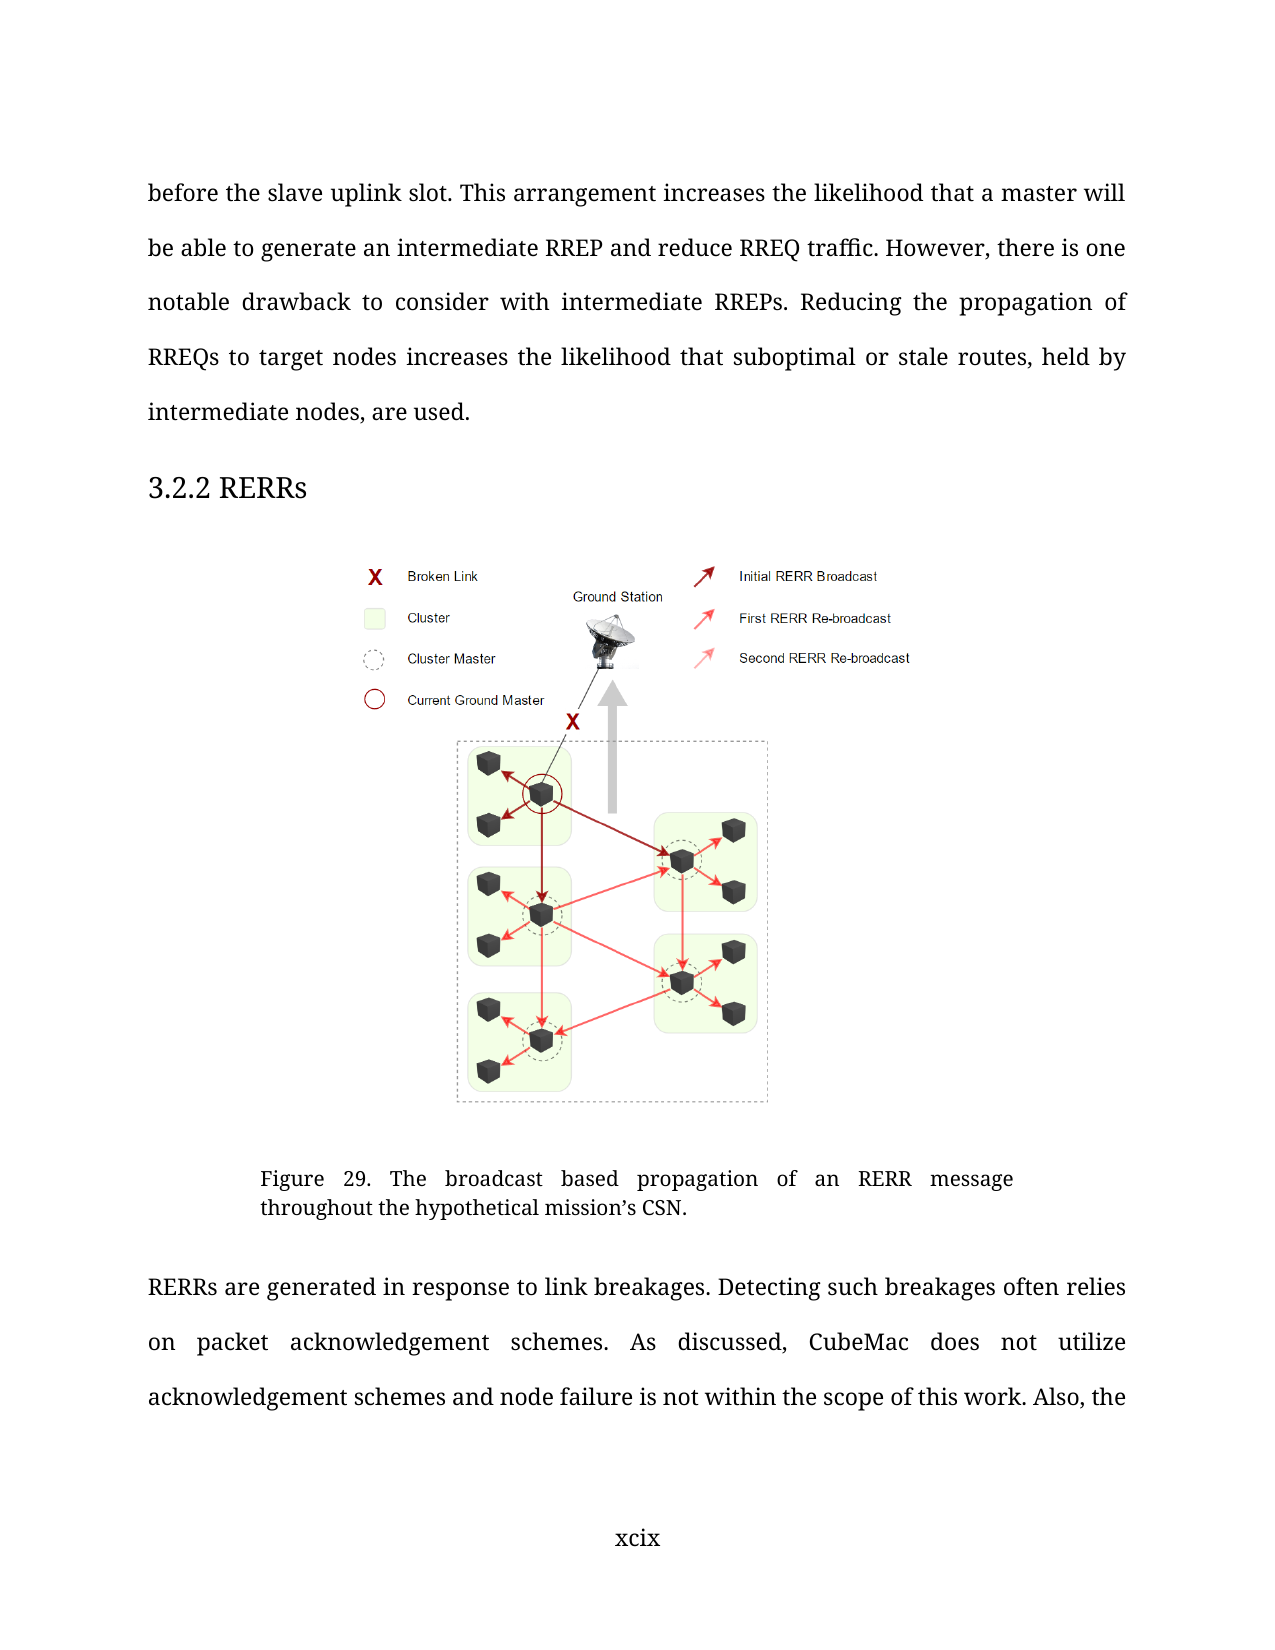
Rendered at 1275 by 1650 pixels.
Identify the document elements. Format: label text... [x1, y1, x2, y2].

subtitle RERRs [148, 467, 1127, 507]
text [148, 177, 1127, 427]
picture [355, 553, 920, 1124]
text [148, 1271, 1127, 1412]
text Figure 29. The broadcast based propagation of an RERR message throughout the hypothetical mission’s CSN. [260, 1164, 1015, 1221]
